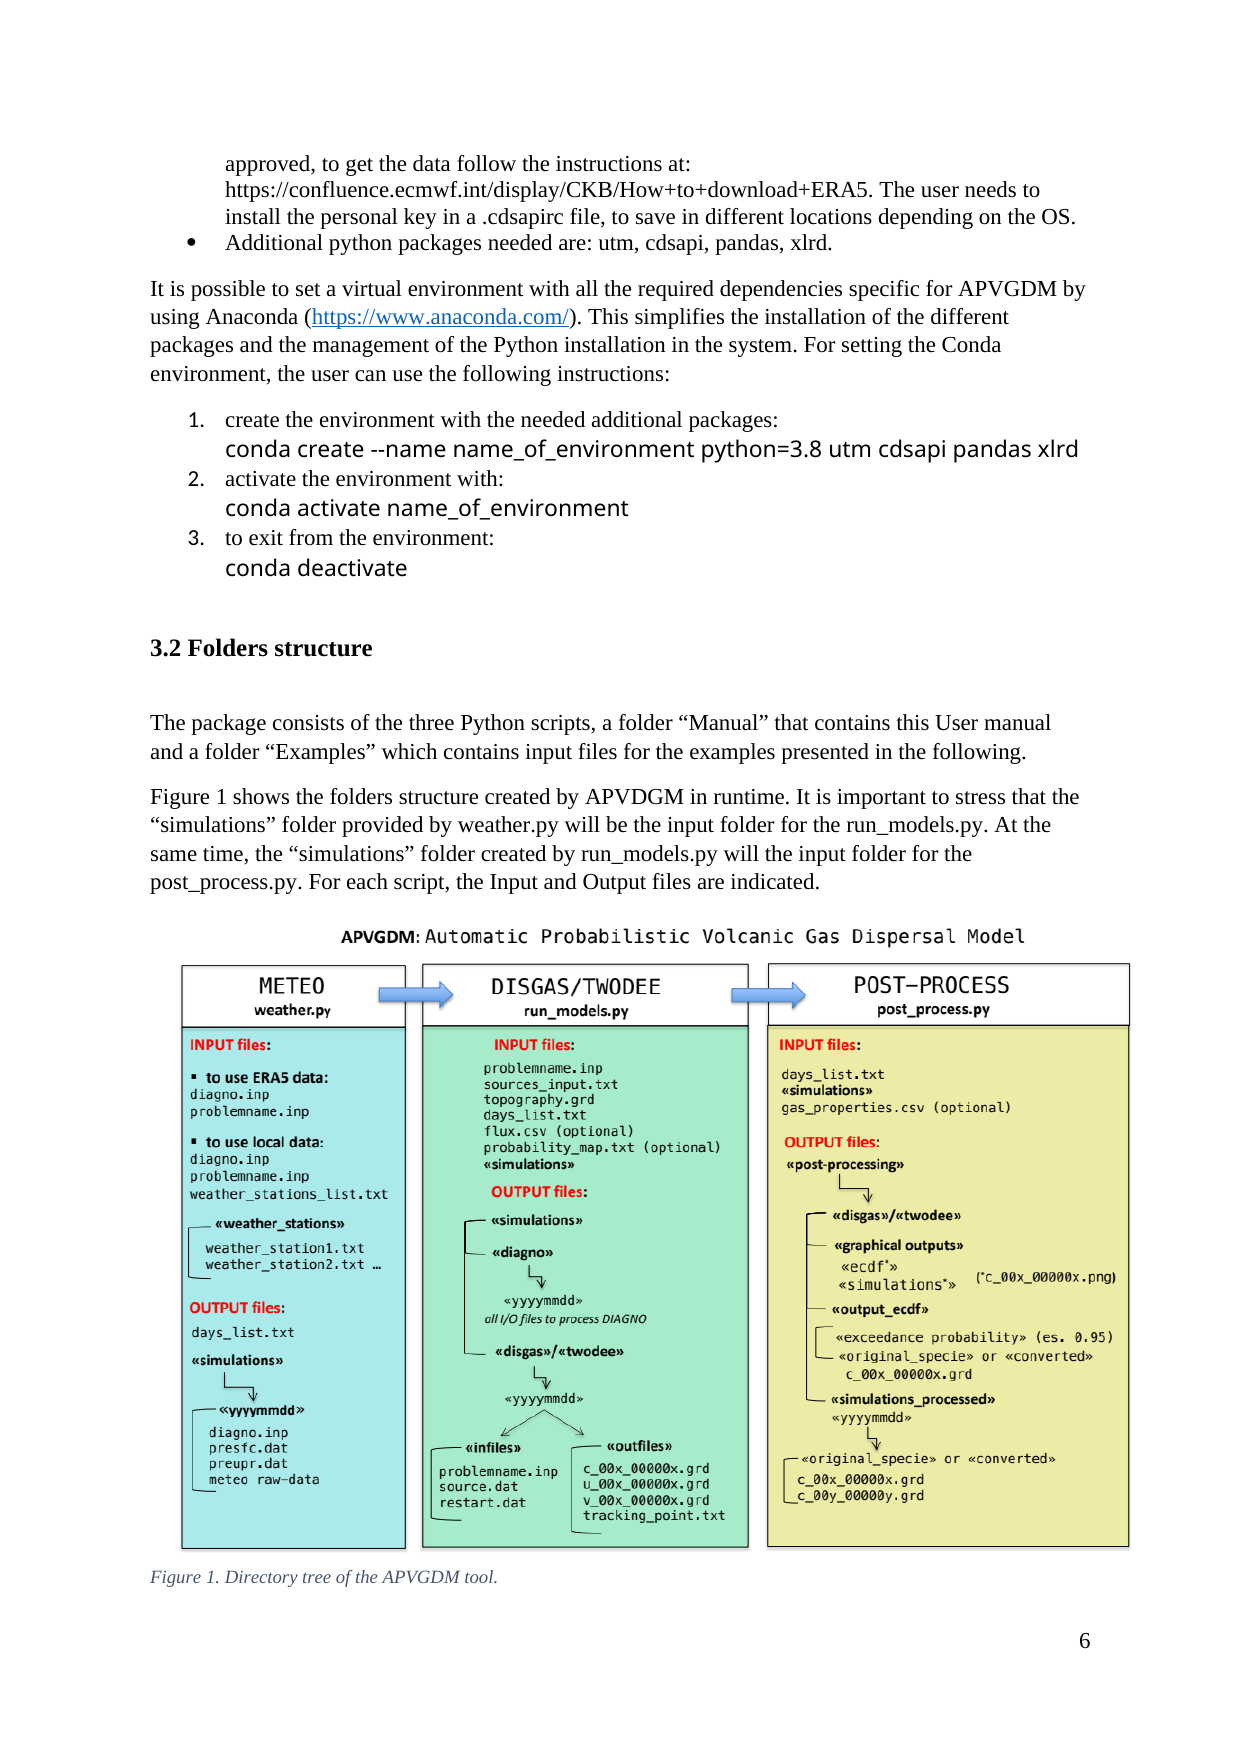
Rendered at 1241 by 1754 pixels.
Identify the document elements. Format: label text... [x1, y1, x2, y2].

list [187, 150, 1090, 229]
list conda create --name name_of_environment python=3.8 utm cdsapi pandas xlrd [225, 433, 1090, 464]
subtitle 3.2 Folders structure [150, 633, 1090, 662]
list to exit from the environment: [187, 523, 1090, 552]
text It is possible to set a virtual environment with all the required dependencies specific for APVGDM by using Anaconda (https://www.anaconda.com/). This simplifies the installation of the different packages and the management of the Python installation in the system. For setting the Conda environment, the user can use the following instructions: [150, 274, 1090, 386]
list conda deactivate [225, 552, 1090, 583]
text Figure 1 shows the folders structure created by APVDGM in runtime. It is important to stress that the “simulations” folder provided by weather.py will be the input folder for the run_models.py. At the same time, the “simulations” folder created by run_models.py will the input folder for the post_process.py. For each script, the Input and Output files are indicated. [150, 783, 1090, 894]
list conda activate name_of_environment [225, 492, 1090, 523]
list create the environment with the needed additional packages: [187, 405, 1090, 433]
list Additional python packages needed are: utm, cdsapi, pandas, xlrd. [187, 229, 1090, 255]
text The package consists of the three Python scripts, a folder “Manual” that contains this User manual and a folder “Examples” which contains input files for the examples presented in the following. [150, 709, 1090, 764]
list activate the environment with: [187, 464, 1090, 492]
